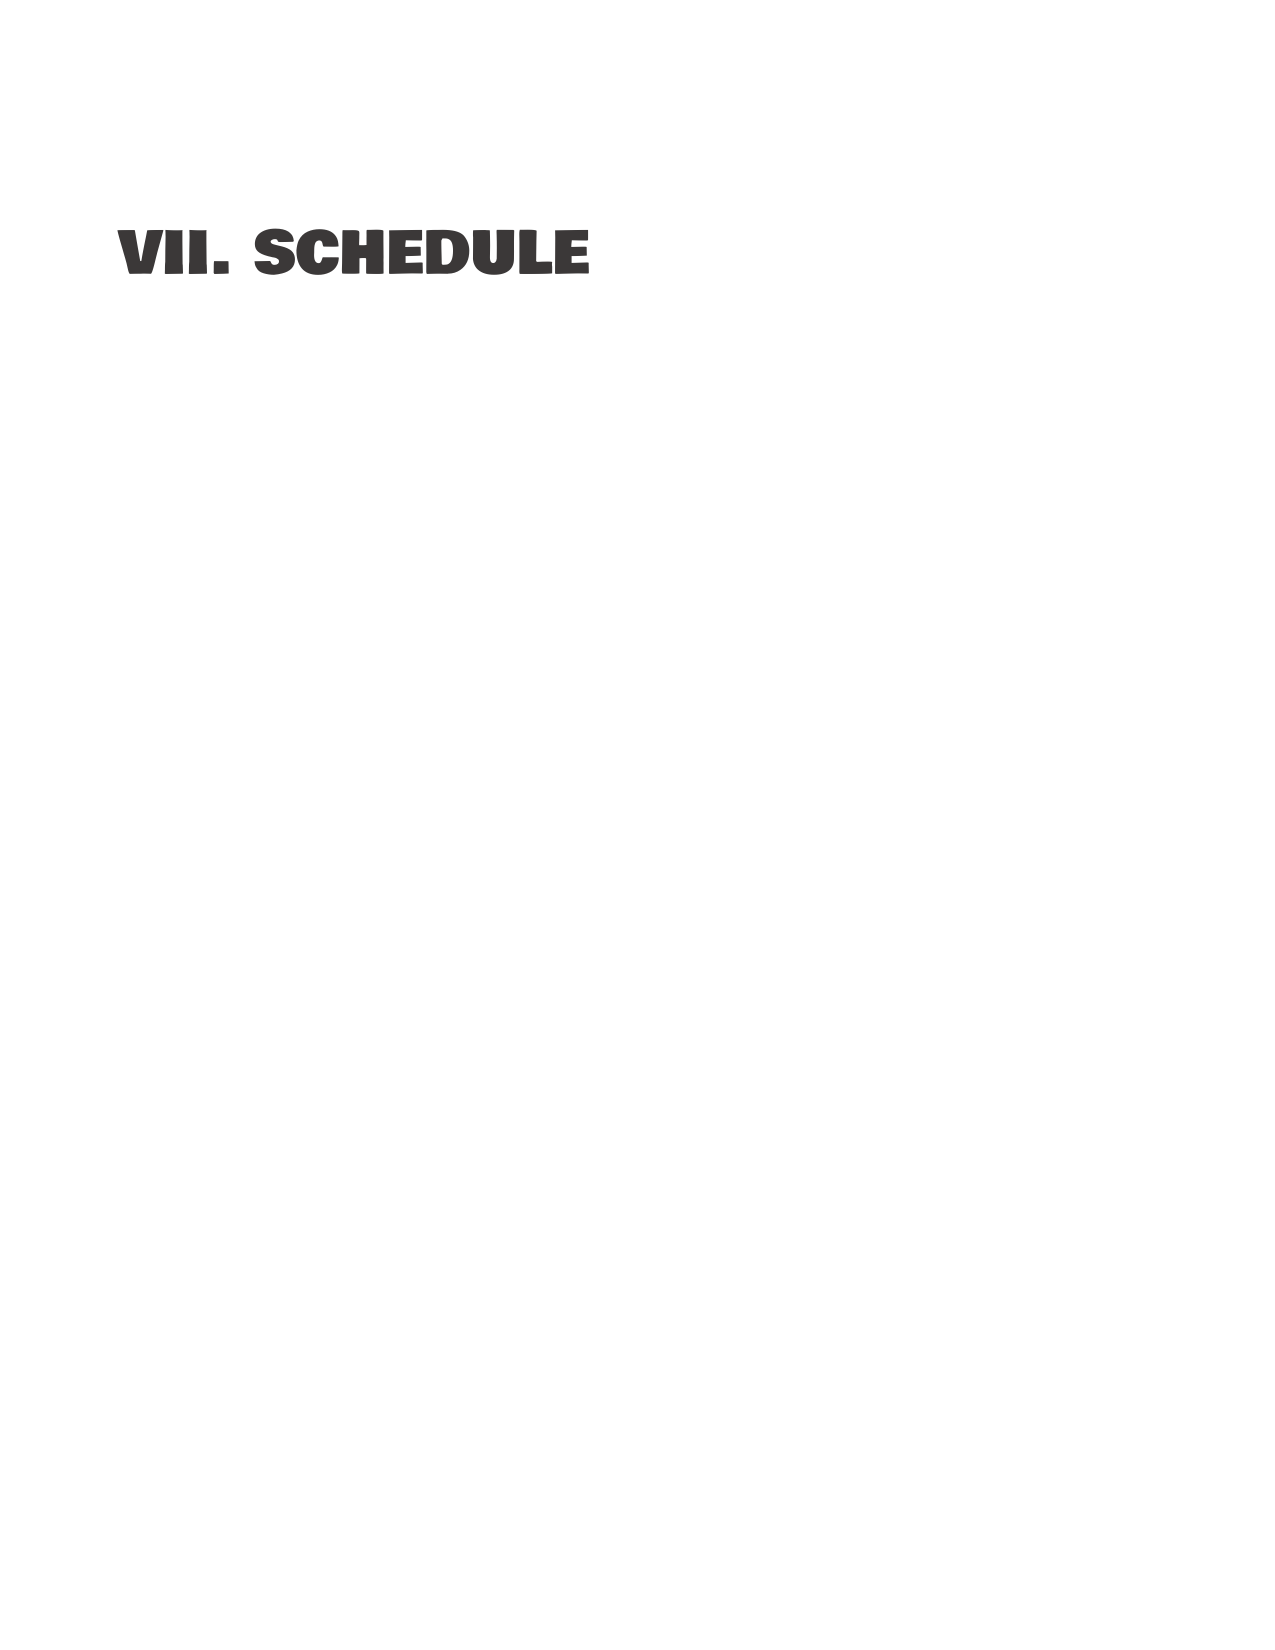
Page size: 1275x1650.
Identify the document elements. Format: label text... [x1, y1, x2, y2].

subtitle SCHEDULE [118, 208, 1157, 300]
